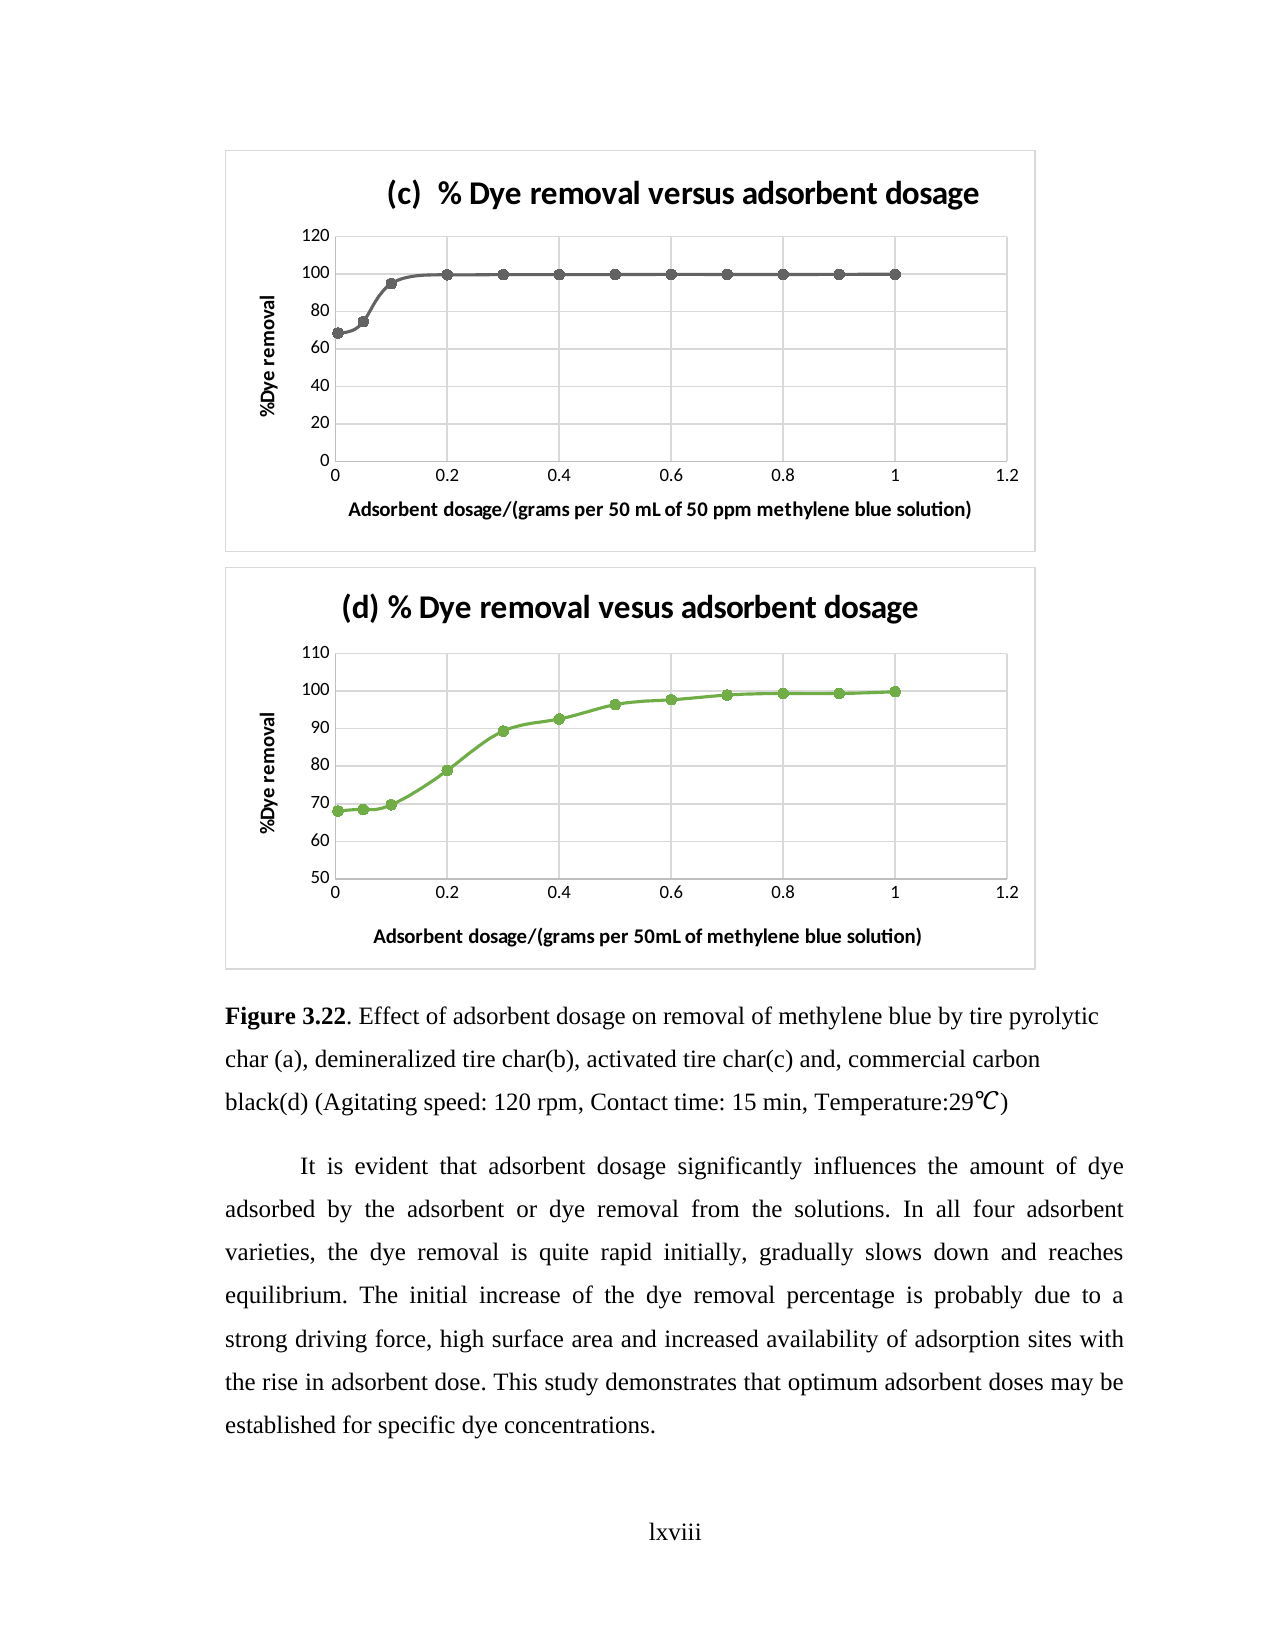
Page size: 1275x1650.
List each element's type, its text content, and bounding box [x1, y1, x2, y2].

text It is evident that adsorbent dosage significantly influences the amount of dye adsorbed by the adsorbent or dye removal from the solutions. In all four adsorbent varieties, the dye removal is quite rapid initially, gradually slows down and reaches equilibrium. The initial increase of the dye removal percentage is probably due to a strong driving force, high surface area and increased availability of adsorption sites with the rise in adsorbent dose. This study demonstrates that optimum adsorbent doses may be established for specific dye concentrations. [225, 1151, 1125, 1439]
